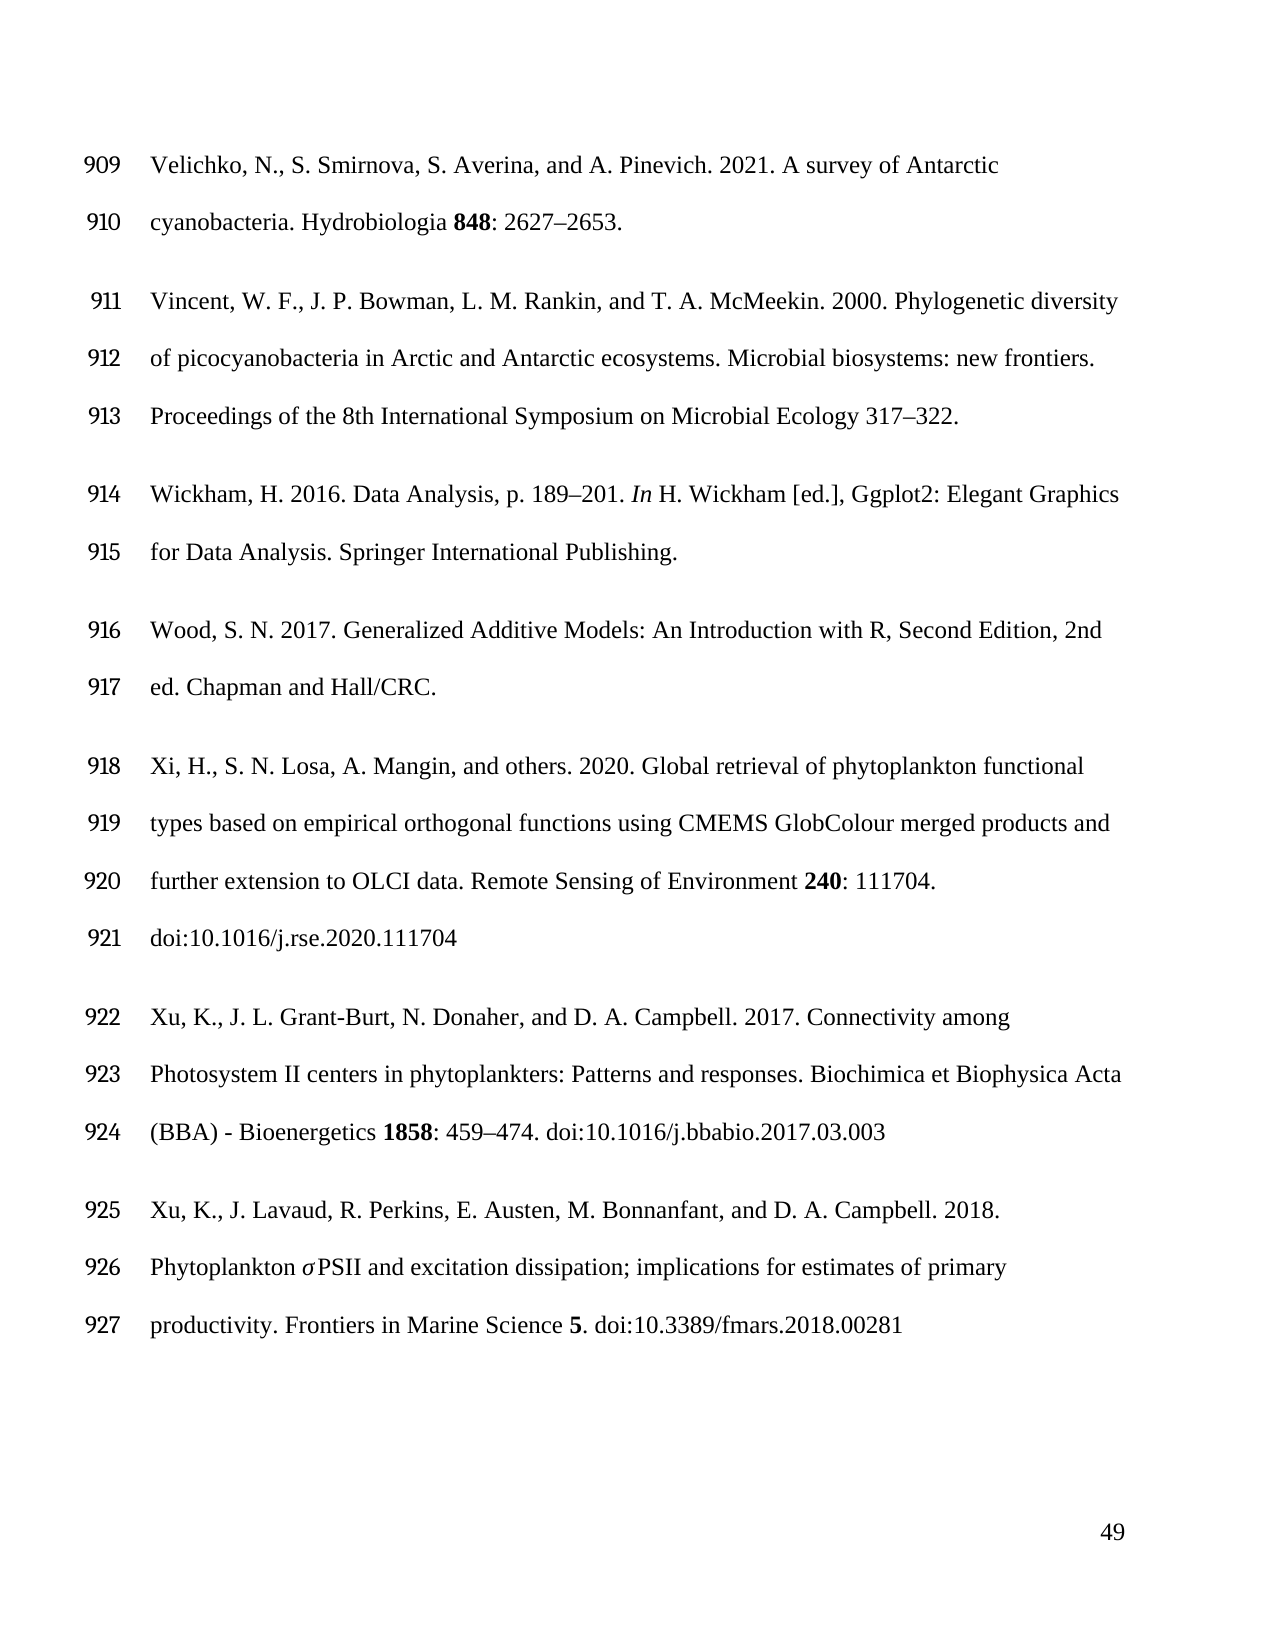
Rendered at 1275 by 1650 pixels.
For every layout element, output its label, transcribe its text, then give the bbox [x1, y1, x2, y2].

text Vincent, W. F., J. P. Bowman, L. M. Rankin, and T. A. McMeekin. 2000. Phylogenetic diversity of picocyanobacteria in Arctic and Antarctic ecosystems. Microbial biosystems: new frontiers. Proceedings of the 8th International Symposium on Microbial Ecology 317–322. [150, 286, 1125, 429]
text Xi, H., S. N. Losa, A. Mangin, and others. 2020. Global retrieval of phytoplankton functional types based on empirical orthogonal functions using CMEMS GlobColour merged products and further extension to OLCI data. Remote Sensing of Environment 240: 111704. doi:10.1016/j.rse.2020.111704 [150, 751, 1125, 952]
text Velichko, N., S. Smirnova, S. Averina, and A. Pinevich. 2021. A survey of Antarctic cyanobacteria. Hydrobiologia 848: 2627–2653. [150, 150, 1125, 236]
text Wood, S. N. 2017. Generalized Additive Models: An Introduction with R, Second Edition, 2nd ed. Chapman and Hall/CRC. [150, 615, 1125, 701]
text Xu, K., J. Lavaud, R. Perkins, E. Austen, M. Bonnanfant, and D. A. Campbell. 2018. Phytoplankton PSII and excitation dissipation; implications for estimates of primary productivity. Frontiers in Marine Science 5. doi:10.3389/fmars.2018.00281 [150, 1195, 1125, 1339]
text Xu, K., J. L. Grant-Burt, N. Donaher, and D. A. Campbell. 2017. Connectivity among Photosystem II centers in phytoplankters: Patterns and responses. Biochimica et Biophysica Acta (BBA) - Bioenergetics 1858: 459–474. doi:10.1016/j.bbabio.2017.03.003 [150, 1002, 1125, 1145]
text Wickham, H. 2016. Data Analysis, p. 189–201. In H. Wickham [ed.], Ggplot2: Elegant Graphics for Data Analysis. Springer International Publishing. [150, 479, 1125, 565]
